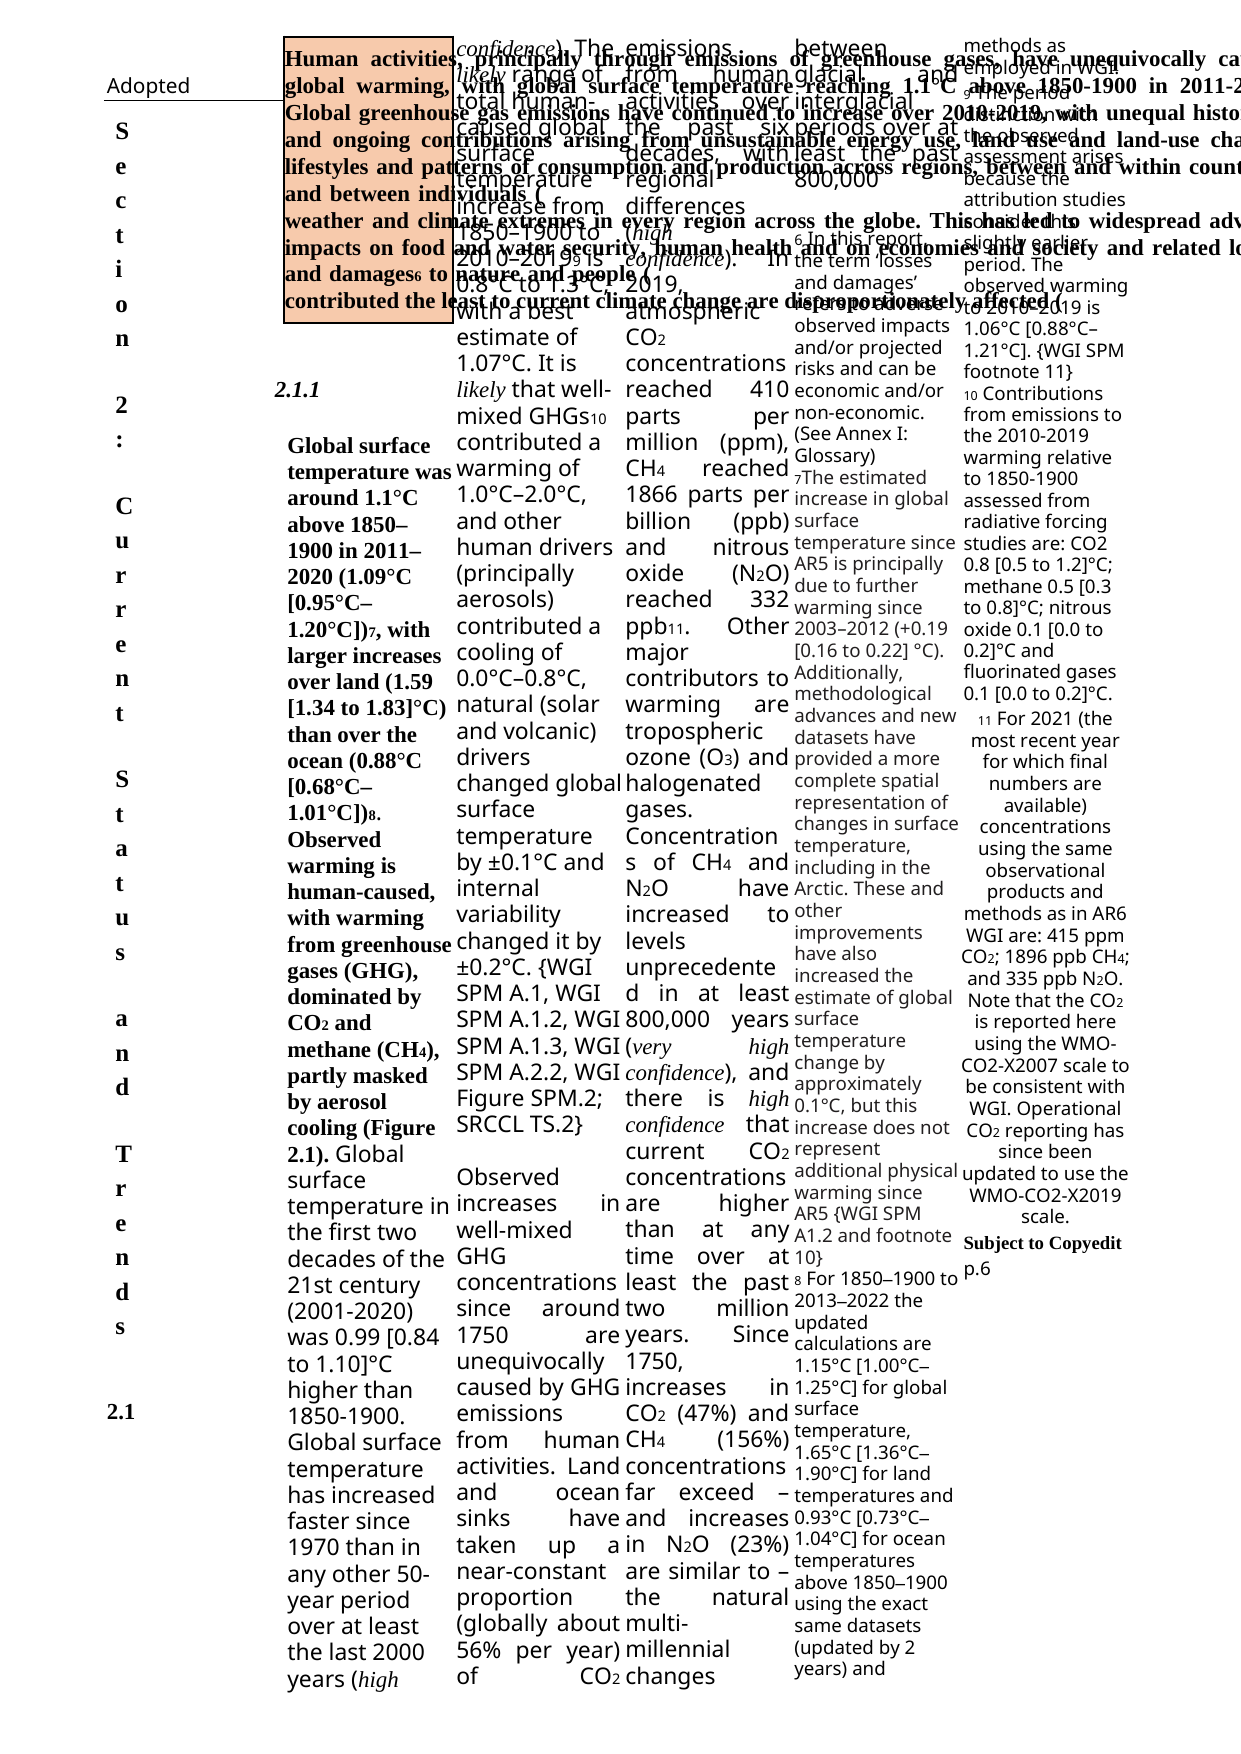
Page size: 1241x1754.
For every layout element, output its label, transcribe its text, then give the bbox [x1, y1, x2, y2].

table_header Adopted [104, 71, 283, 100]
table_header 2.1.1 [284, 370, 453, 412]
text 6 In this report, the term ‘losses and damages’ refers to adverse observed impacts and/or projected risks and can be economic and/or non-economic. (See Annex I: Glossary) 7The estimated increase in global surface temperature since AR5 is principally due to further warming since 2003–2012 (+0.19 [0.16 to 0.22] °C). Additionally, methodological advances and new datasets have provided a more complete spatial representation of changes in surface temperature, including in the Arctic. These and other improvements have also increased the estimate of global surface temperature change by approximately 0.1°C, but this increase does not represent additional physical warming since AR5 {WGI SPM A1.2 and footnote 10} 8 For 1850–1900 to 2013–2022 the updated calculations are 1.15°C [1.00°C–1.25°C] for global surface temperature, 1.65°C [1.36°C–1.90°C] for land temperatures and 0.93°C [0.73°C–1.04°C] for ocean temperatures above 1850–1900 using the exact same datasets (updated by 2 years) and methods as employed in WGI. [794, 228, 960, 1680]
table_header 2.1 [103, 1392, 284, 1436]
text 11 For 2021 (the most recent year for which final numbers are available) concentrations using the same observational products and methods as in AR6 WGI are: 415 ppm CO2; 1896 ppb CH4; and 335 ppb N2O. Note that the CO2 is reported here using the WMO-CO2-X2007 scale to be consistent with WGI. Operational CO2 reporting has since been updated to use the WMO-CO2-X2019 scale. [960, 708, 1130, 1228]
text Observed increases in well-mixed GHG concentrations since around 1750 are unequivocally caused by GHG emissions from human activities. Land and ocean sinks have taken up a near-constant proportion (globally about 56% per year) of CO2 emissions from human activities over the past six decades, with regional differences (high confidence). In 2019, atmospheric CO2 concentrations reached 410 parts per million (ppm), CH4 reached 1866 parts per billion (ppb) and nitrous oxide (N2O) reached 332 ppb11. Other major contributors to warming are tropospheric ozone (O3) and halogenated gases. Concentrations of CH4 and N2O have increased to levels unprecedented in at least 800,000 years (very high confidence), and there is high confidence that current CO2 concentrations are higher than at any time over at least the past two million years. Since 1750, increases in CO2 (47%) and CH4 (156%) concentrations far exceed – and increases in N2O (23%) are similar to – the natural multi-millennial changes between glacial and interglacial periods over at least the past 800,000 [456, 1164, 620, 1689]
text Global surface temperature was around 1.1°C above 1850–1900 in 2011–2020 (1.09°C [0.95°C–1.20°C])7, with larger increases over land (1.59 [1.34 to 1.83]°C) than over the ocean (0.88°C [0.68°C–1.01°C])8. Observed warming is human-caused, with warming from greenhouse gases (GHG), dominated by CO2 and methane (CH4), partly masked by aerosol cooling (Figure 2.1). Global surface temperature in the first two decades of the 21st century (2001-2020) was 0.99 [0.84 to 1.10]°C higher than 1850-1900. Global surface temperature has increased faster since 1970 than in any other 50-year period over at least the last 2000 years (high confidence). The likely range of total human-caused global surface temperature increase from 1850–1900 to 2010–20199 is 0.8°C to 1.3°C, with a best estimate of 1.07°C. It is likely that well-mixed GHGs10 contributed a warming of 1.0°C–2.0°C, and other human drivers (principally aerosols) contributed a cooling of 0.0°C–0.8°C, natural (solar and volcanic) drivers changed global surface temperature by ±0.1°C and internal variability changed it by ±0.2°C. {WGI SPM A.1, WGI SPM A.1.2, WGI SPM A.1.3, WGI SPM A.2.2, WGI Figure SPM.2; SRCCL TS.2} [287, 432, 453, 1692]
text Subject to Copyedit p.6 [963, 1228, 1130, 1281]
text Observed increases in well-mixed GHG concentrations since around 1750 are unequivocally caused by GHG emissions from human activities. Land and ocean sinks have taken up a near-constant proportion (globally about 56% per year) of CO2 emissions from human activities over the past six decades, with regional differences (high confidence). In 2019, atmospheric CO2 concentrations reached 410 parts per million (ppm), CH4 reached 1866 parts per billion (ppb) and nitrous oxide (N2O) reached 332 ppb11. Other major contributors to warming are tropospheric ozone (O3) and halogenated gases. Concentrations of CH4 and N2O have increased to levels unprecedented in at least 800,000 years (very high confidence), and there is high confidence that current CO2 concentrations are higher than at any time over at least the past two million years. Since 1750, increases in CO2 (47%) and CH4 (156%) concentrations far exceed – and increases in N2O (23%) are similar to – the natural multi-millennial changes between glacial and interglacial periods over at least the past 800,000 [625, 36, 789, 1689]
text Global surface temperature was around 1.1°C above 1850–1900 in 2011–2020 (1.09°C [0.95°C–1.20°C])7, with larger increases over land (1.59 [1.34 to 1.83]°C) than over the ocean (0.88°C [0.68°C–1.01°C])8. Observed warming is human-caused, with warming from greenhouse gases (GHG), dominated by CO2 and methane (CH4), partly masked by aerosol cooling (Figure 2.1). Global surface temperature in the first two decades of the 21st century (2001-2020) was 0.99 [0.84 to 1.10]°C higher than 1850-1900. Global surface temperature has increased faster since 1970 than in any other 50-year period over at least the last 2000 years (high confidence). The likely range of total human-caused global surface temperature increase from 1850–1900 to 2010–20199 is 0.8°C to 1.3°C, with a best estimate of 1.07°C. It is likely that well-mixed GHGs10 contributed a warming of 1.0°C–2.0°C, and other human drivers (principally aerosols) contributed a cooling of 0.0°C–0.8°C, natural (solar and volcanic) drivers changed global surface temperature by ±0.1°C and internal variability changed it by ±0.2°C. {WGI SPM A.1, WGI SPM A.1.2, WGI SPM A.1.3, WGI SPM A.2.2, WGI Figure SPM.2; SRCCL TS.2} [456, 36, 622, 1138]
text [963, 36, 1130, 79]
text 9 The period distinction with the observed assessment arises because the attribution studies consider this slightly earlier period. The observed warming to 2010–2019 is 1.06°C [0.88°C–1.21°C]. {WGI SPM footnote 11} 10 Contributions from emissions to the 2010-2019 warming relative to 1850-1900 assessed from radiative forcing studies are: CO2 0.8 [0.5 to 1.2]°C; methane 0.5 [0.3 to 0.8]°C; nitrous oxide 0.1 [0.0 to 0.2]°C and fluorinated gases 0.1 [0.0 to 0.2]°C. [963, 82, 1130, 705]
